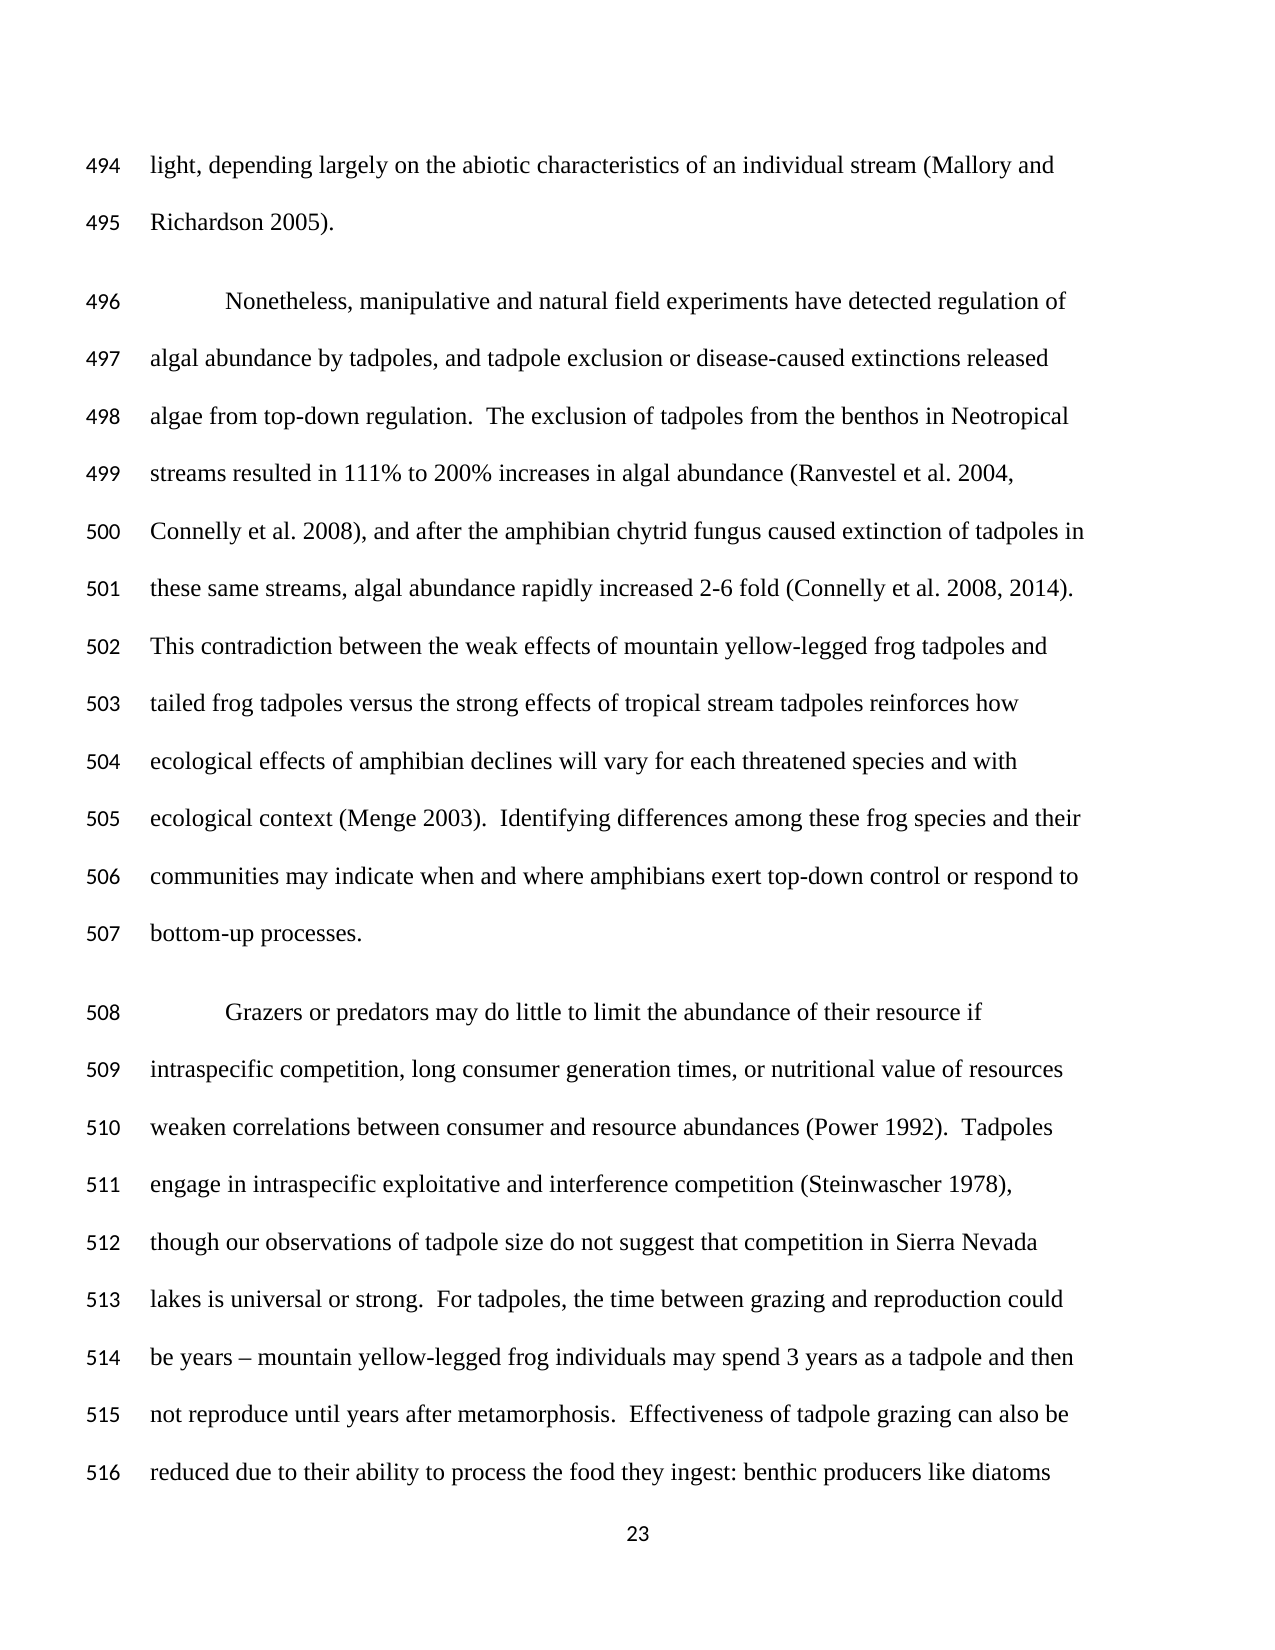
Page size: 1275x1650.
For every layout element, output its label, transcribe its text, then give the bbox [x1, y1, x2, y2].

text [150, 150, 1087, 236]
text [150, 997, 1087, 1485]
text Nonetheless, manipulative and natural field experiments have detected regulation of algal abundance by tadpoles, and tadpole exclusion or disease-caused extinctions released algae from top-down regulation. The exclusion of tadpoles from the benthos in Neotropical streams resulted in 111% to 200% increases in algal abundance (Ranvestel et al. 2004, Connelly et al. 2008), and after the amphibian chytrid fungus caused extinction of tadpoles in these same streams, algal abundance rapidly increased 2-6 fold (Connelly et al. 2008, 2014). This contradiction between the weak effects of mountain yellow-legged frog tadpoles and tailed frog tadpoles versus the strong effects of tropical stream tadpoles reinforces how ecological effects of amphibian declines will vary for each threatened species and with ecological context (Menge 2003). Identifying differences among these frog species and their communities may indicate when and where amphibians exert top-down control or respond to bottom-up processes. [150, 286, 1087, 947]
